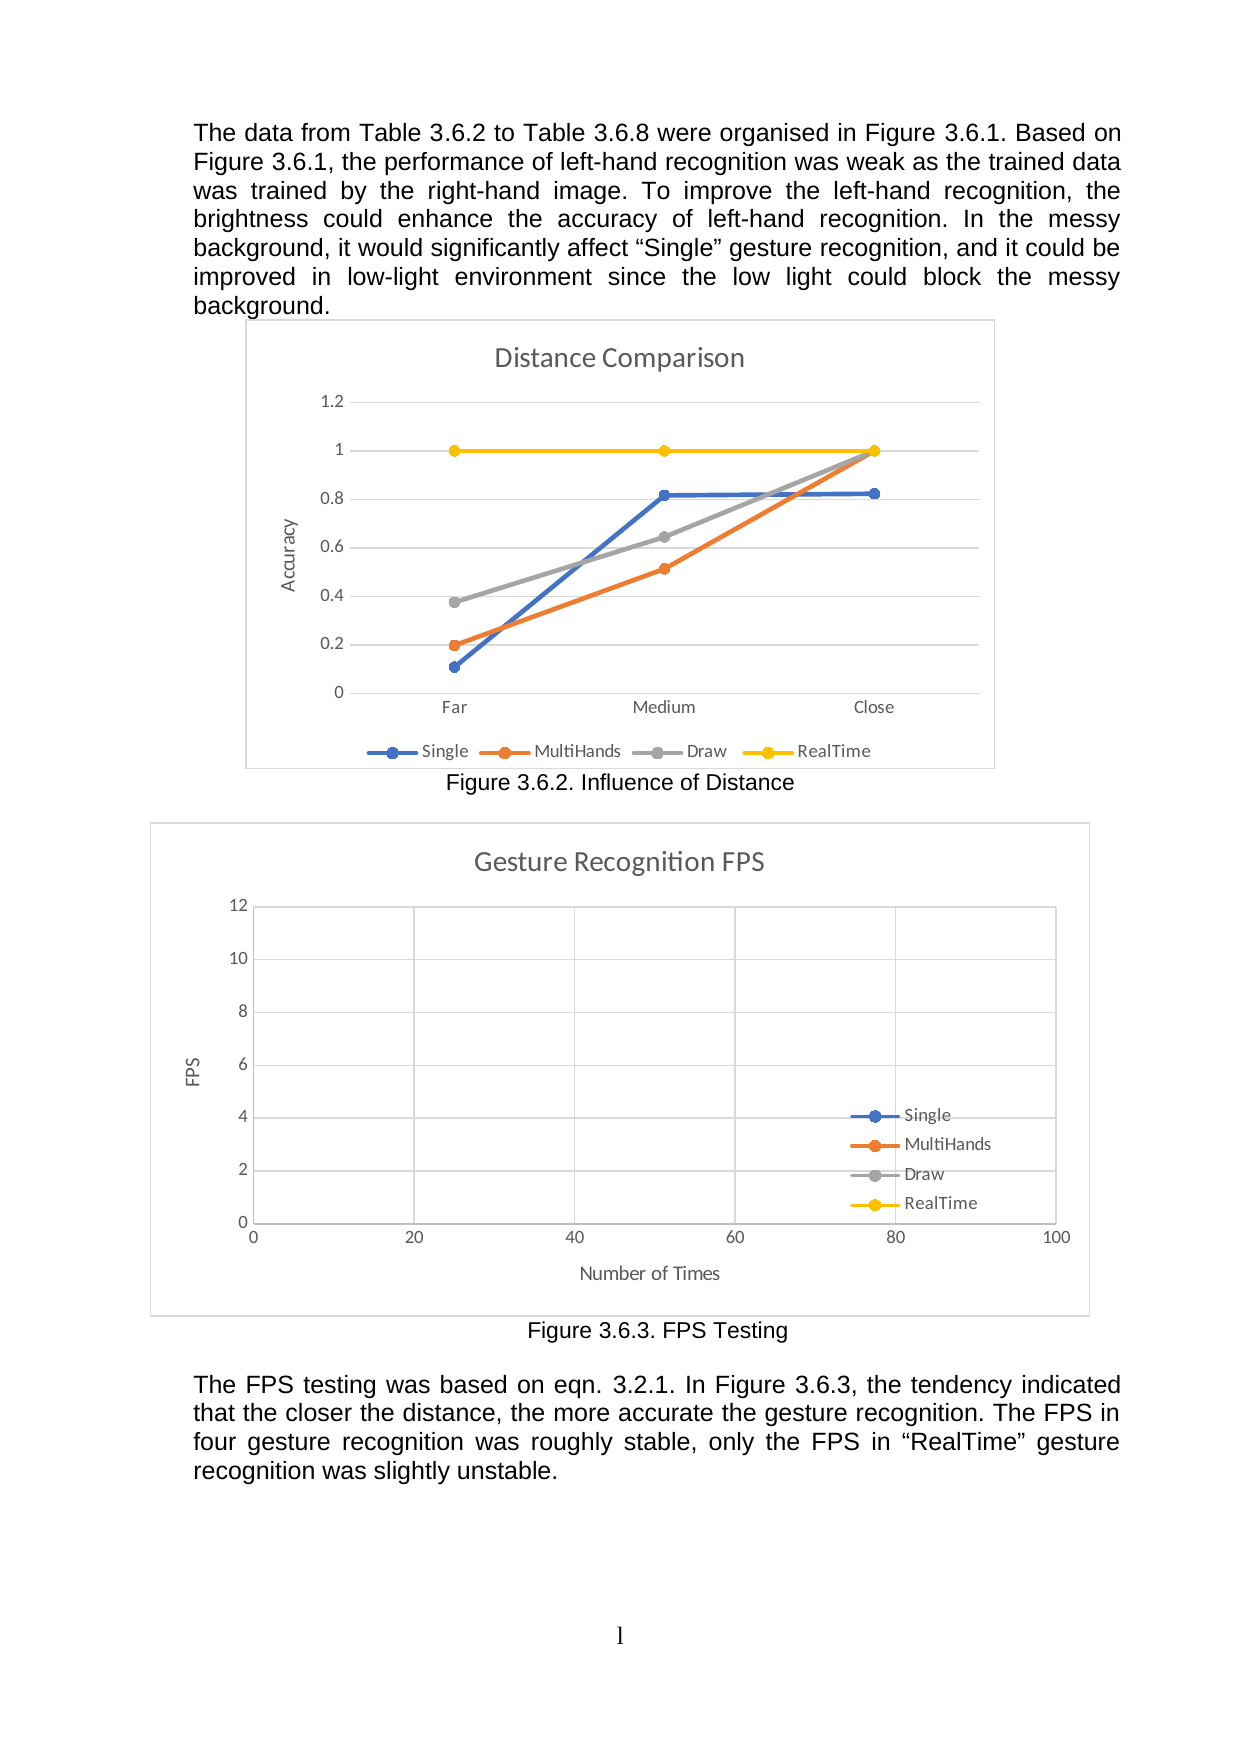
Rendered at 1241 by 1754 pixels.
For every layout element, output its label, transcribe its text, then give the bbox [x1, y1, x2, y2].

list The FPS testing was based on eqn. 3.2.1. In Figure 3.6.3, the tendency indicated that the closer the distance, the more accurate the gesture recognition. The FPS in four gesture recognition was roughly stable, only the FPS in “RealTime” gesture recognition was slightly unstable. [193, 1369, 1122, 1484]
text Figure 3.6.2. Influence of Distance [118, 769, 1122, 796]
text The data from Table 3.6.2 to Table 3.6.8 were organised in Figure 3.6.1. Based on Figure 3.6.1, the performance of left-hand recognition was weak as the trained data was trained by the right-hand image. To improve the left-hand recognition, the brightness could enhance the accuracy of left-hand recognition. In the messy background, it would significantly affect “Single” gesture recognition, and it could be improved in low-light environment since the low light could block the messy background. [193, 118, 1122, 319]
list Figure 3.6.3. FPS Testing [193, 1317, 1122, 1343]
